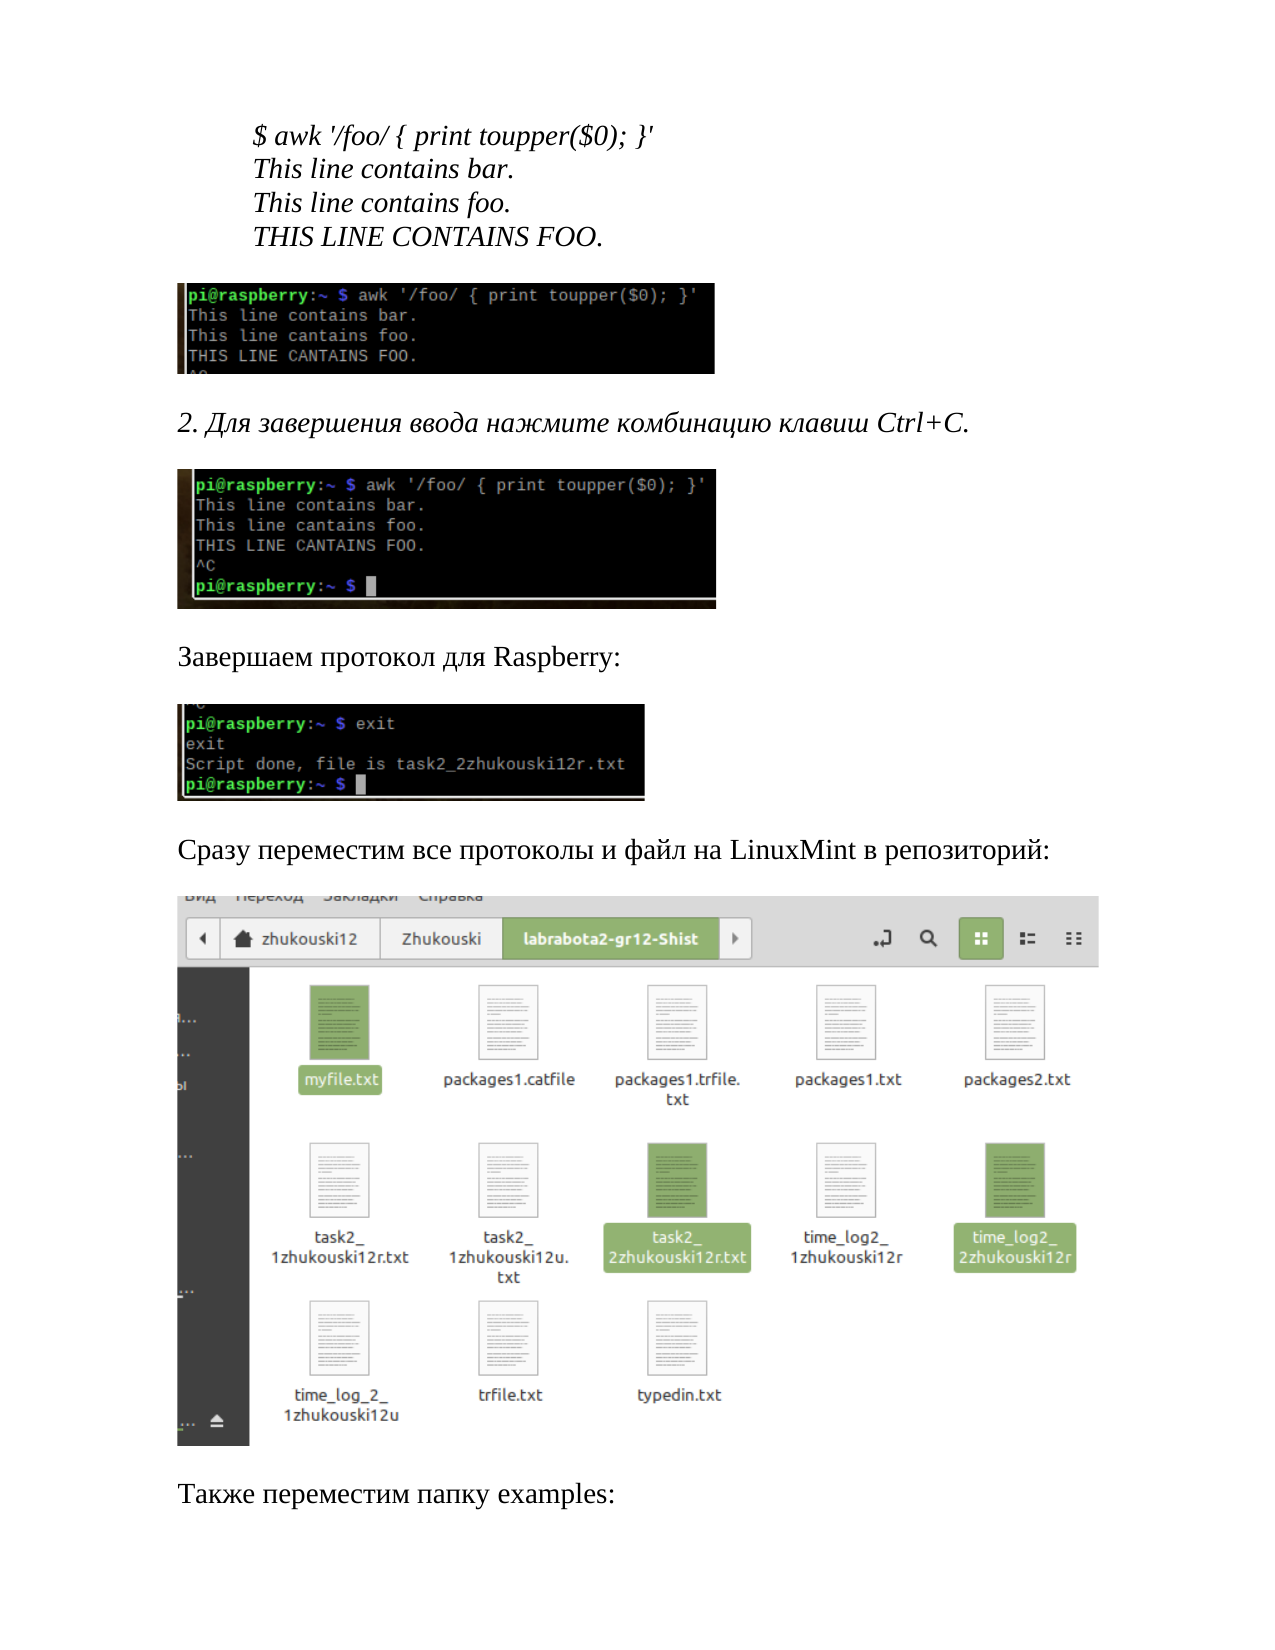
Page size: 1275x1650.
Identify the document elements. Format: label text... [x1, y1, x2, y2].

text This line contains bar. [177, 152, 1186, 185]
text Завершаем протокол для Raspberry: [177, 639, 1186, 673]
picture [177, 704, 645, 801]
text $ awk '/foo/ { print toupper($0); }' [177, 118, 1186, 152]
picture [177, 283, 715, 374]
text This line contains foo. [177, 185, 1186, 219]
text 2. Для завершения ввода нажмите комбинацию клавиш Ctrl+C. [177, 405, 1186, 438]
text Сразу переместим все протоколы и файл на LinuxMint в репозиторий: [177, 832, 1186, 865]
text Также переместим папку examples: [177, 1477, 1186, 1510]
picture [177, 469, 717, 609]
picture [177, 896, 1099, 1446]
text THIS LINE CONTAINS FOO. [177, 219, 1186, 252]
